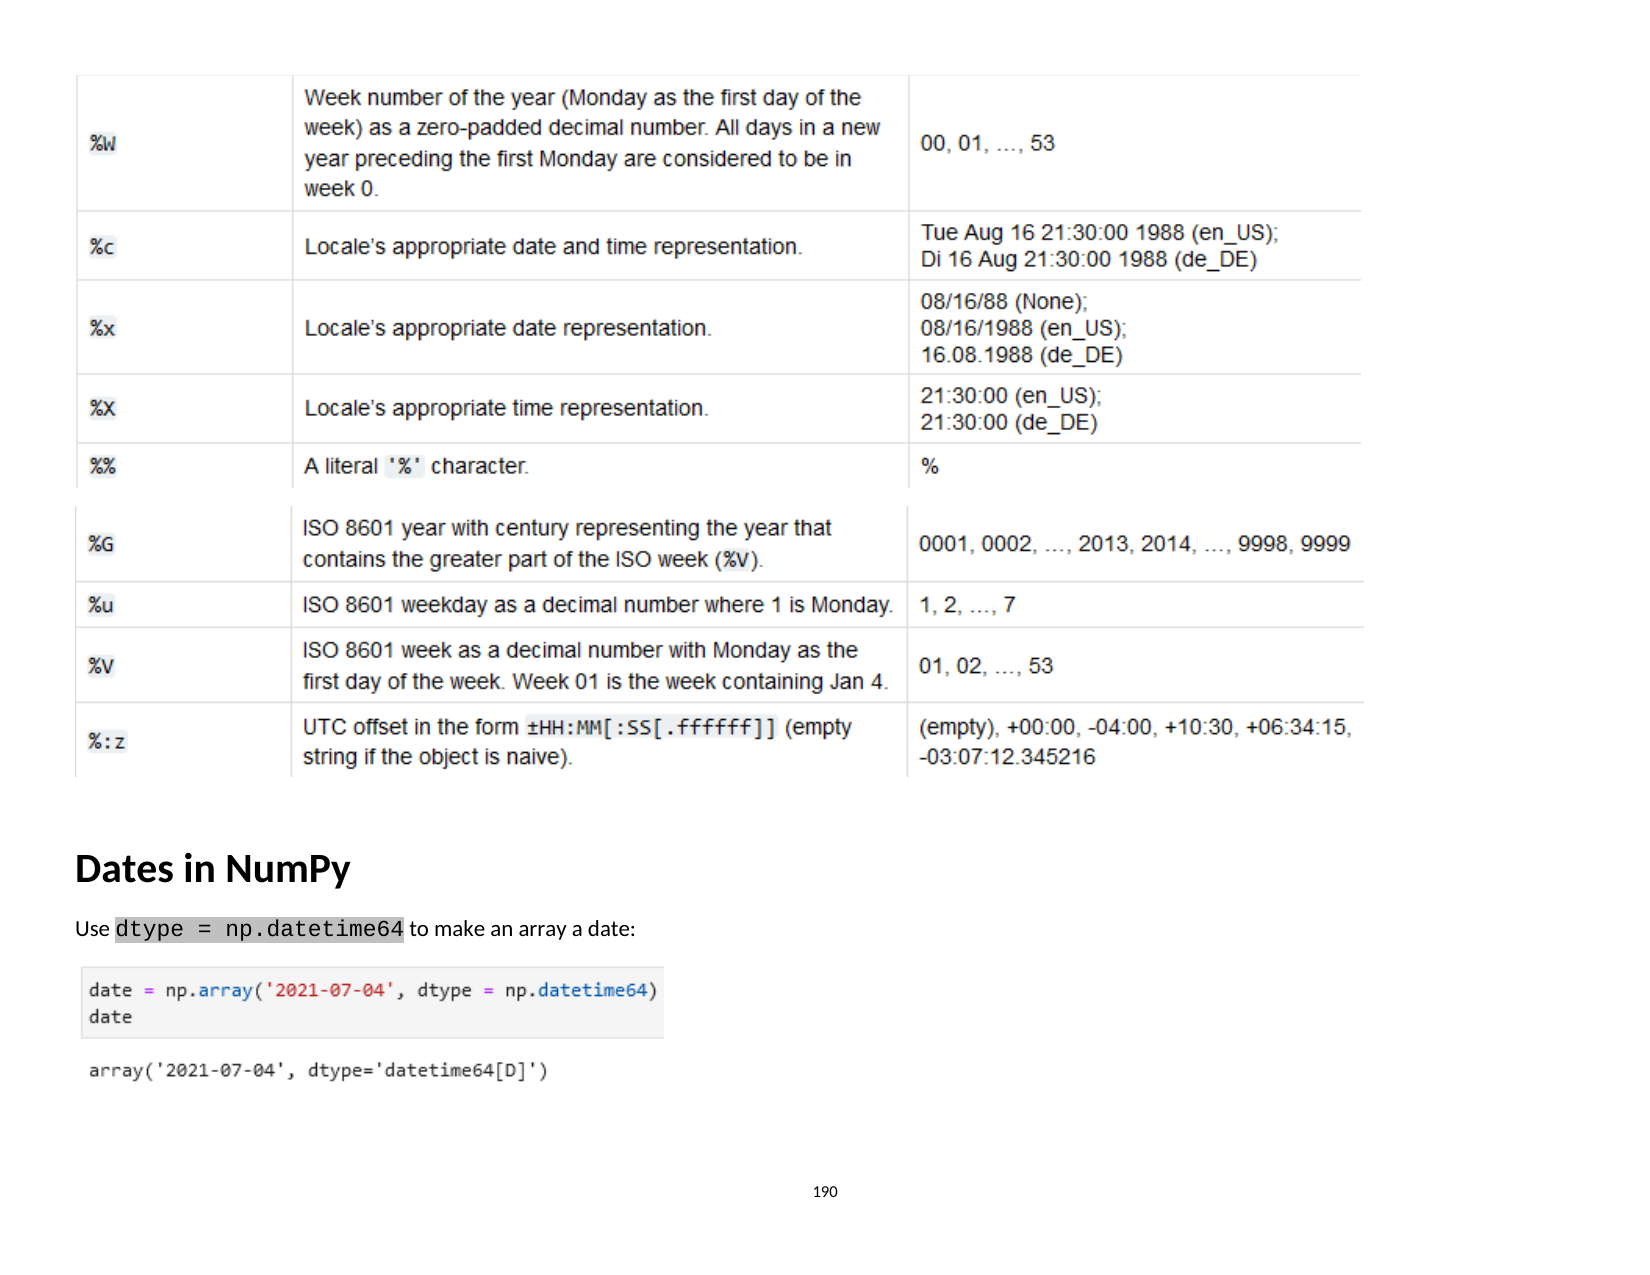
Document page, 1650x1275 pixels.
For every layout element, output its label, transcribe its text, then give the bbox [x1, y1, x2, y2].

picture [75, 962, 665, 1094]
text Use dtype = np.datetime64 to make an array a date: [75, 914, 1575, 943]
picture [75, 506, 1365, 777]
picture [75, 75, 1362, 488]
text Dates in NumPy [75, 842, 1575, 893]
